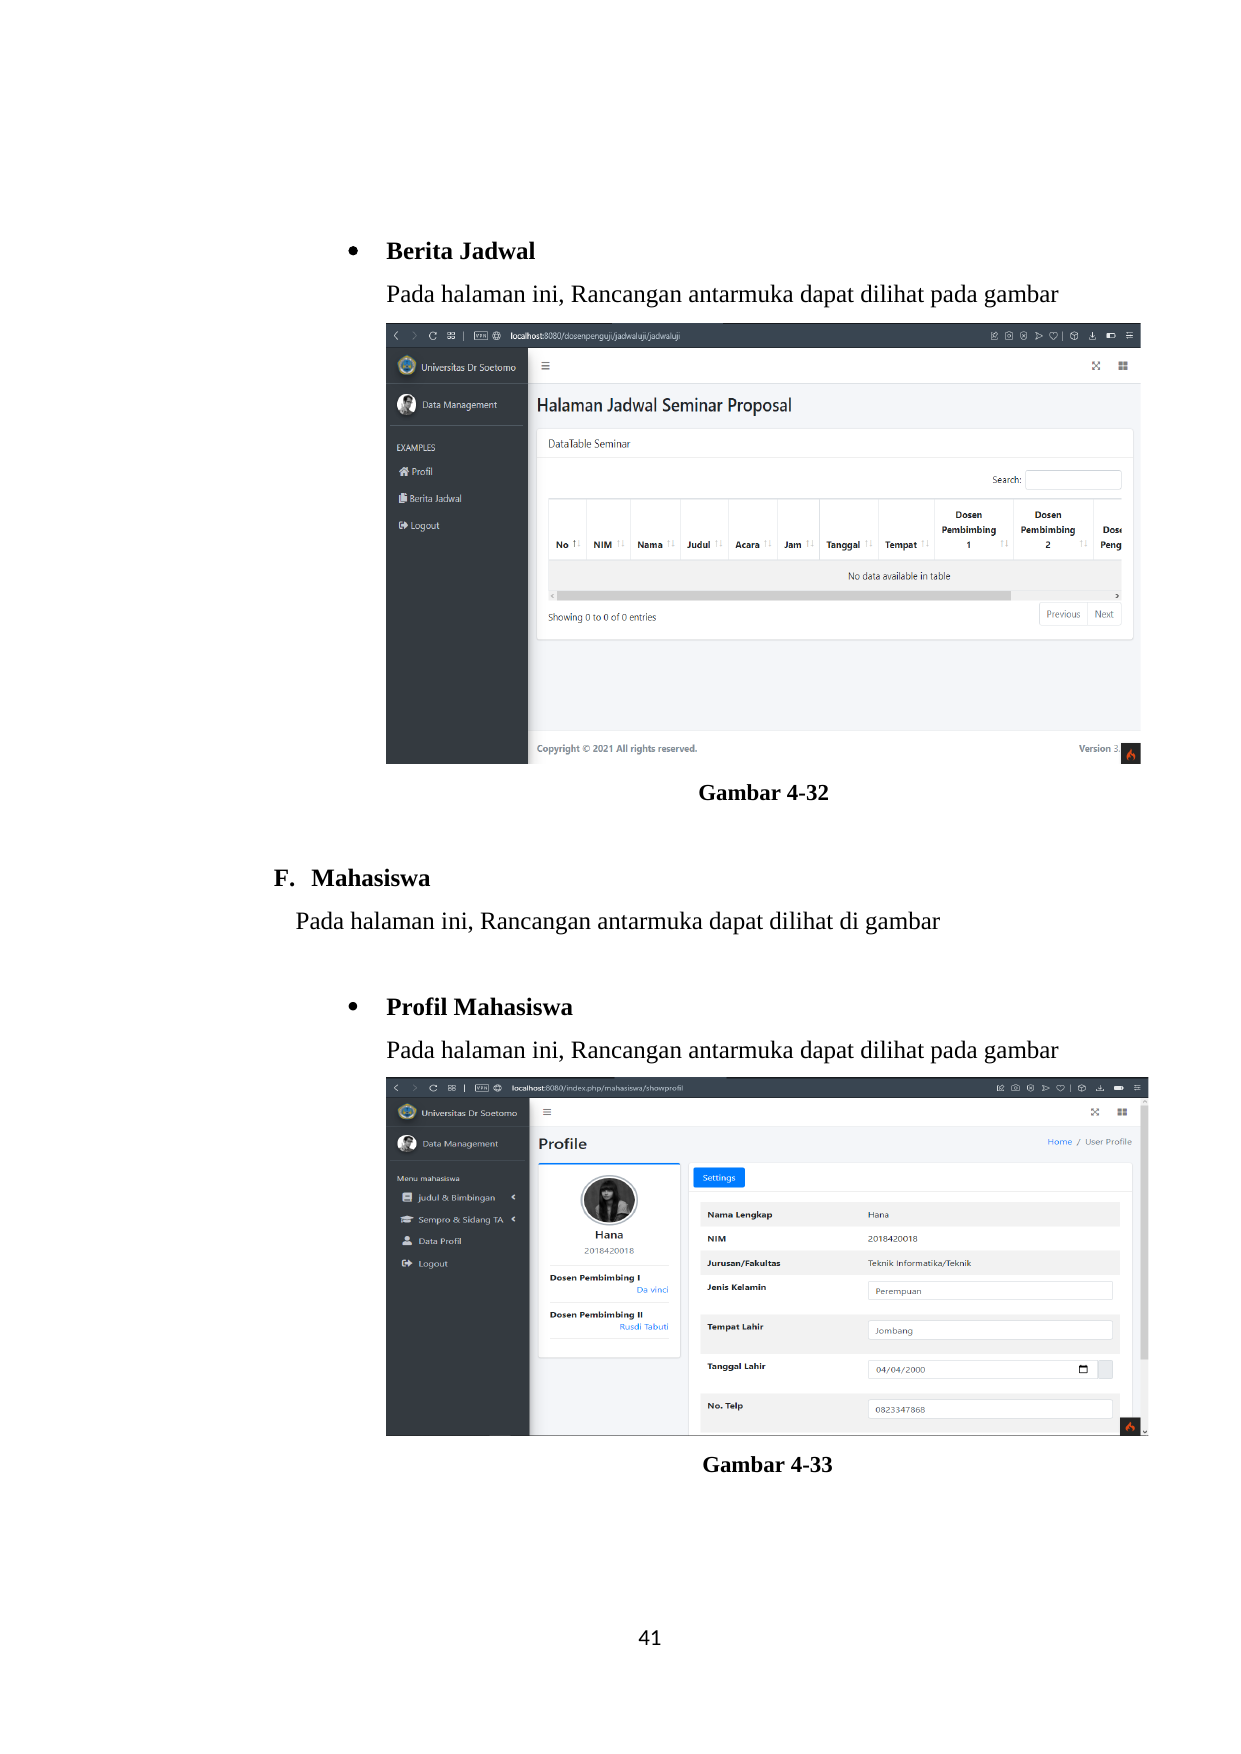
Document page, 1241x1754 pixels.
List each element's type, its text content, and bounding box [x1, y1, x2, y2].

picture [386, 1077, 1149, 1436]
text Pada halaman ini, Rancangan antarmuka dapat dilihat pada gambar [386, 1035, 1063, 1064]
list Berita Jadwal [349, 236, 1063, 265]
list Mahasiswa [274, 863, 1063, 892]
list Profil Mahasiswa [349, 992, 1063, 1021]
list Pada halaman ini, Rancangan antarmuka dapat dilihat pada gambar [386, 279, 1063, 308]
picture [386, 323, 1141, 764]
text Pada halaman ini, Rancangan antarmuka dapat dilihat di gambar [237, 906, 1063, 935]
